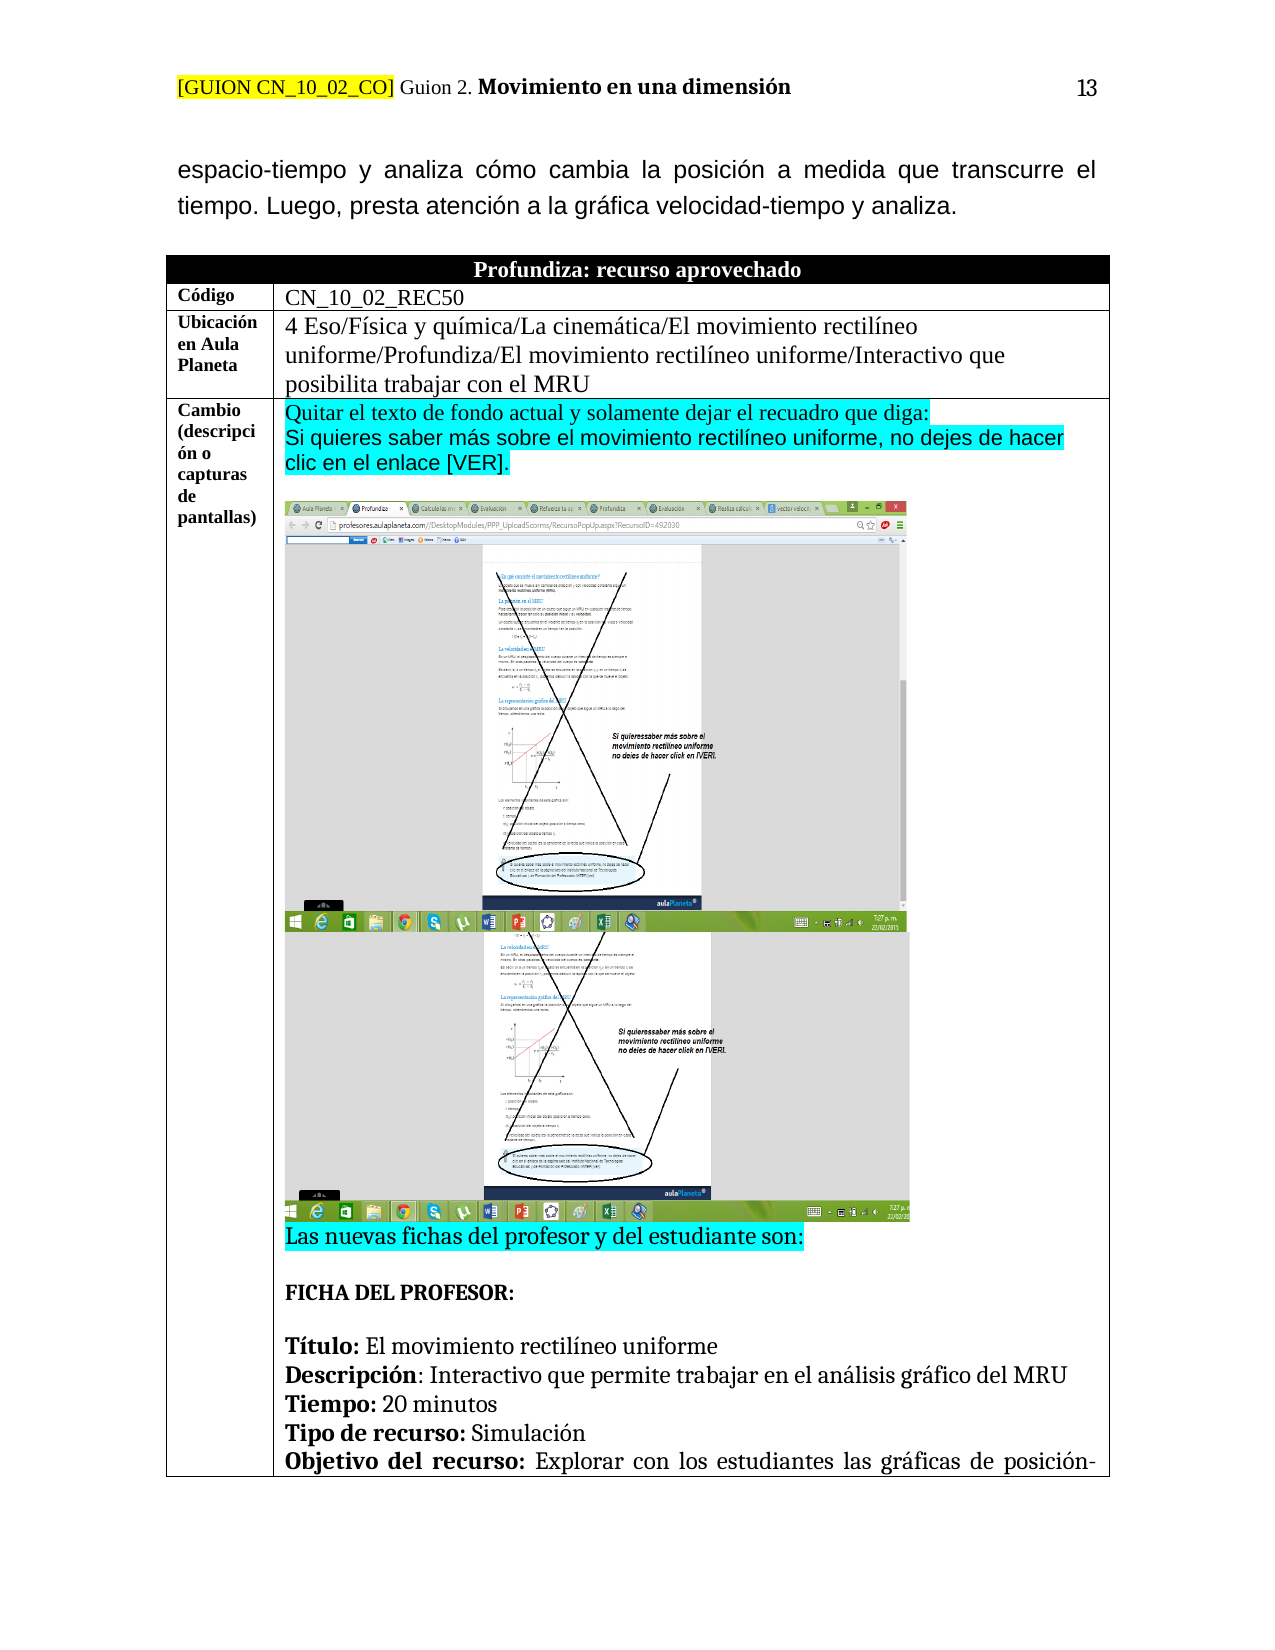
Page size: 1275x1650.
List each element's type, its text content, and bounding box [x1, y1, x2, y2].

table_cell 4 Eso/Física y química/La cinemática/El movimiento rectilíneo uniforme/Profundiza/El movimiento rectilíneo uniforme/Interactivo que posibilita trabajar con el MRU [274, 311, 1109, 397]
table_cell Código [167, 284, 273, 310]
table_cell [274, 399, 1109, 1476]
picture [284, 501, 910, 1222]
table_header Profundiza: recurso aprovechado [167, 256, 1109, 283]
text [177, 148, 1098, 219]
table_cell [167, 399, 273, 1476]
table_cell CN_10_02_REC50 [274, 284, 1109, 310]
table_cell Ubicación en Aula Planeta [167, 311, 273, 397]
